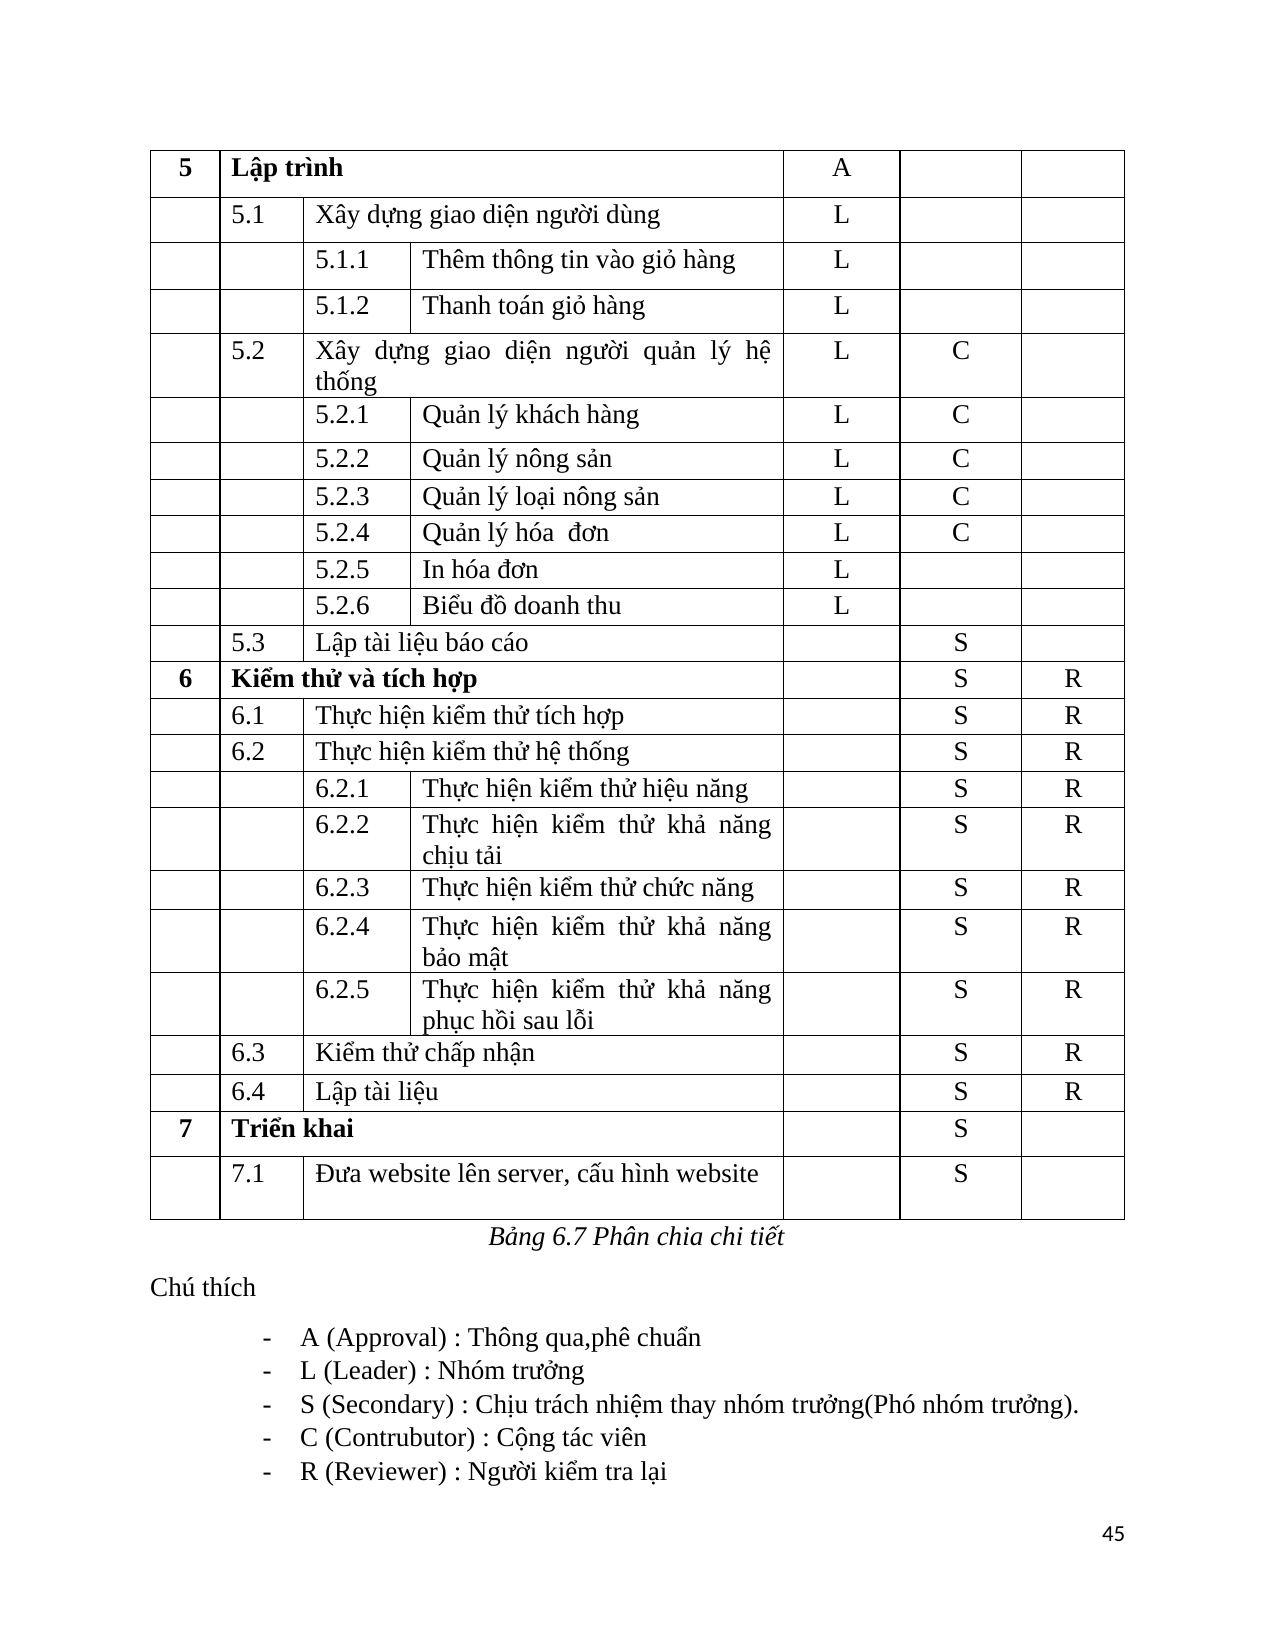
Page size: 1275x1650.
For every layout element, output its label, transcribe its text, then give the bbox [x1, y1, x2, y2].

table_cell Thanh toán giỏ hàng [411, 290, 783, 333]
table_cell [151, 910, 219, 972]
table_cell 5 [151, 151, 219, 197]
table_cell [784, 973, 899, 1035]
table_cell Quản lý khách hàng [411, 398, 783, 442]
table_cell 5.3 [221, 626, 303, 661]
table_cell [1022, 198, 1124, 242]
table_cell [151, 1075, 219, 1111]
table_cell [1022, 480, 1124, 515]
table_cell [1022, 516, 1124, 552]
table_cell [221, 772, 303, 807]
table_cell Quản lý hóa đơn [411, 516, 783, 552]
table_cell [1022, 626, 1124, 661]
table_cell S [901, 626, 1021, 661]
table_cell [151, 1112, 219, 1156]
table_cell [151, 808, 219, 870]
table_cell Thêm thông tin vào giỏ hàng [411, 243, 783, 288]
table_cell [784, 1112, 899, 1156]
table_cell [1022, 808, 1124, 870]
table_cell L [784, 398, 899, 442]
table_cell R [1022, 662, 1124, 698]
table_cell Lập tài liệu báo cáo [304, 626, 783, 661]
table_cell Xây dựng giao diện người quản lý hệ thống [304, 334, 783, 397]
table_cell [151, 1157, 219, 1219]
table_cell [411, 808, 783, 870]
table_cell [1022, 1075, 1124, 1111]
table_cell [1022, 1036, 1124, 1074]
list L (Leader) : Nhóm trưởng [262, 1354, 1125, 1386]
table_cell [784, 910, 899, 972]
table_cell [1022, 290, 1124, 333]
list C (Contrubutor) : Cộng tác viên [262, 1421, 1125, 1453]
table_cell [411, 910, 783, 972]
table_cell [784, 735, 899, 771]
table_cell 5.2.3 [304, 480, 410, 515]
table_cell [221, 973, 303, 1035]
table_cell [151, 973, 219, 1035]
table_cell 5.1.1 [304, 243, 410, 288]
list S (Secondary) : Chịu trách nhiệm thay nhóm trưởng(Phó nhóm trưởng). [262, 1388, 1125, 1419]
table_cell [1022, 589, 1124, 625]
table_cell [901, 243, 1021, 288]
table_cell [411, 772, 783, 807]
table_cell [1022, 398, 1124, 442]
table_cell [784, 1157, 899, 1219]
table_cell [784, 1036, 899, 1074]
table_cell [151, 398, 219, 442]
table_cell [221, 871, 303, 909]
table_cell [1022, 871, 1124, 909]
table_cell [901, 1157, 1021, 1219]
text Chú thích [150, 1271, 1125, 1302]
table_cell [784, 662, 899, 698]
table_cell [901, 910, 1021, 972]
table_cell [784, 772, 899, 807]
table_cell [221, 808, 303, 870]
list R (Reviewer) : Người kiểm tra lại [262, 1455, 1125, 1486]
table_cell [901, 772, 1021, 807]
table_cell [901, 589, 1021, 625]
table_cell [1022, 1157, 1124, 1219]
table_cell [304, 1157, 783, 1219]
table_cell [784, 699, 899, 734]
table_cell Thực hiện kiểm thử tích hợp [304, 699, 783, 734]
table_cell Biểu đồ doanh thu [411, 589, 783, 625]
table_cell 5.2.5 [304, 553, 410, 588]
table_cell L [784, 334, 899, 397]
table_cell [151, 243, 219, 288]
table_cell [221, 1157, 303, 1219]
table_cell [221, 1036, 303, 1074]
table_cell [1022, 443, 1124, 479]
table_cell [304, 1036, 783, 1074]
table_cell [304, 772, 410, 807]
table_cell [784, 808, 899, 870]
table_cell C [901, 480, 1021, 515]
table_cell 5.2.4 [304, 516, 410, 552]
table_cell [221, 243, 303, 288]
table_cell C [901, 398, 1021, 442]
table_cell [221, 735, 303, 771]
table_cell [151, 198, 219, 242]
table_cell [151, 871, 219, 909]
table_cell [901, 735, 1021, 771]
table_cell [221, 290, 303, 333]
table_cell [151, 443, 219, 479]
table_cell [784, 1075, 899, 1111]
table_cell [151, 589, 219, 625]
table_cell [1022, 553, 1124, 588]
table_cell [151, 480, 219, 515]
table_cell [221, 589, 303, 625]
table_cell [221, 398, 303, 442]
table_cell C [901, 334, 1021, 397]
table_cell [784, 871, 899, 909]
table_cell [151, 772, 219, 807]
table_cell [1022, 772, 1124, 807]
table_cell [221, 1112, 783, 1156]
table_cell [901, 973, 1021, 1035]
table_cell L [784, 516, 899, 552]
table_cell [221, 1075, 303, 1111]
table_cell C [901, 516, 1021, 552]
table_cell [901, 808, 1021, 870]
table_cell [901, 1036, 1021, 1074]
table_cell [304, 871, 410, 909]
table_cell [151, 626, 219, 661]
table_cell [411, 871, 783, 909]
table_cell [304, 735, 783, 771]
table_cell 5.1.2 [304, 290, 410, 333]
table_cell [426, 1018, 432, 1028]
table_cell L [784, 290, 899, 333]
table_cell [1022, 151, 1124, 197]
text Bảng 6.7 Phân chia chi tiết [150, 1220, 1125, 1252]
table_cell Quản lý loại nông sản [411, 480, 783, 515]
table_cell [151, 699, 219, 734]
table_cell L [784, 443, 899, 479]
table_cell 5.1 [221, 198, 303, 242]
table_cell Xây dựng giao diện người dùng [304, 198, 783, 242]
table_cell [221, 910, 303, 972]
table_cell 5.2.2 [304, 443, 410, 479]
table_cell [901, 290, 1021, 333]
table_cell 5.2.6 [304, 589, 410, 625]
table_cell [901, 553, 1021, 588]
table_cell 5.2 [221, 334, 303, 397]
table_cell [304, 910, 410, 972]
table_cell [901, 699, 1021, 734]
table_cell L [784, 198, 899, 242]
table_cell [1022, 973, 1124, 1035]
table_cell [784, 626, 899, 661]
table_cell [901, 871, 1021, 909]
table_cell [221, 553, 303, 588]
table_cell [151, 290, 219, 333]
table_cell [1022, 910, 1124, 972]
table_cell In hóa đơn [411, 553, 783, 588]
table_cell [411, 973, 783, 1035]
table_cell [221, 516, 303, 552]
list A (Approval) : Thông qua,phê chuẩn [262, 1321, 1125, 1352]
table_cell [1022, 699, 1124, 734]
table_cell [1022, 334, 1124, 397]
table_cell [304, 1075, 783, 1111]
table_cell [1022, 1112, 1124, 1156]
table_cell A [784, 151, 899, 197]
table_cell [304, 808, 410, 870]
table_cell [1022, 243, 1124, 288]
table_cell [151, 516, 219, 552]
table_cell [901, 198, 1021, 242]
table_cell [221, 443, 303, 479]
table_cell S [901, 662, 1021, 698]
table_cell [151, 553, 219, 588]
table_cell C [901, 443, 1021, 479]
table_cell 6 [151, 662, 219, 698]
table_cell L [784, 243, 899, 288]
table_cell [221, 480, 303, 515]
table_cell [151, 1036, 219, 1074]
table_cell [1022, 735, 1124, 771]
table_cell [151, 334, 219, 397]
table_cell Lập trình [221, 151, 783, 197]
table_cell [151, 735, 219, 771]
table_cell L [784, 480, 899, 515]
table_cell 6.1 [221, 699, 303, 734]
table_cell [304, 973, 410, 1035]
table_cell Kiểm thử và tích hợp [221, 662, 783, 698]
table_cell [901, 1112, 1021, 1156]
table_cell 5.2.1 [304, 398, 410, 442]
table_cell L [784, 553, 899, 588]
table_cell L [784, 589, 899, 625]
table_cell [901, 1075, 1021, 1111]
table_cell [901, 151, 1021, 197]
table_cell Quản lý nông sản [411, 443, 783, 479]
